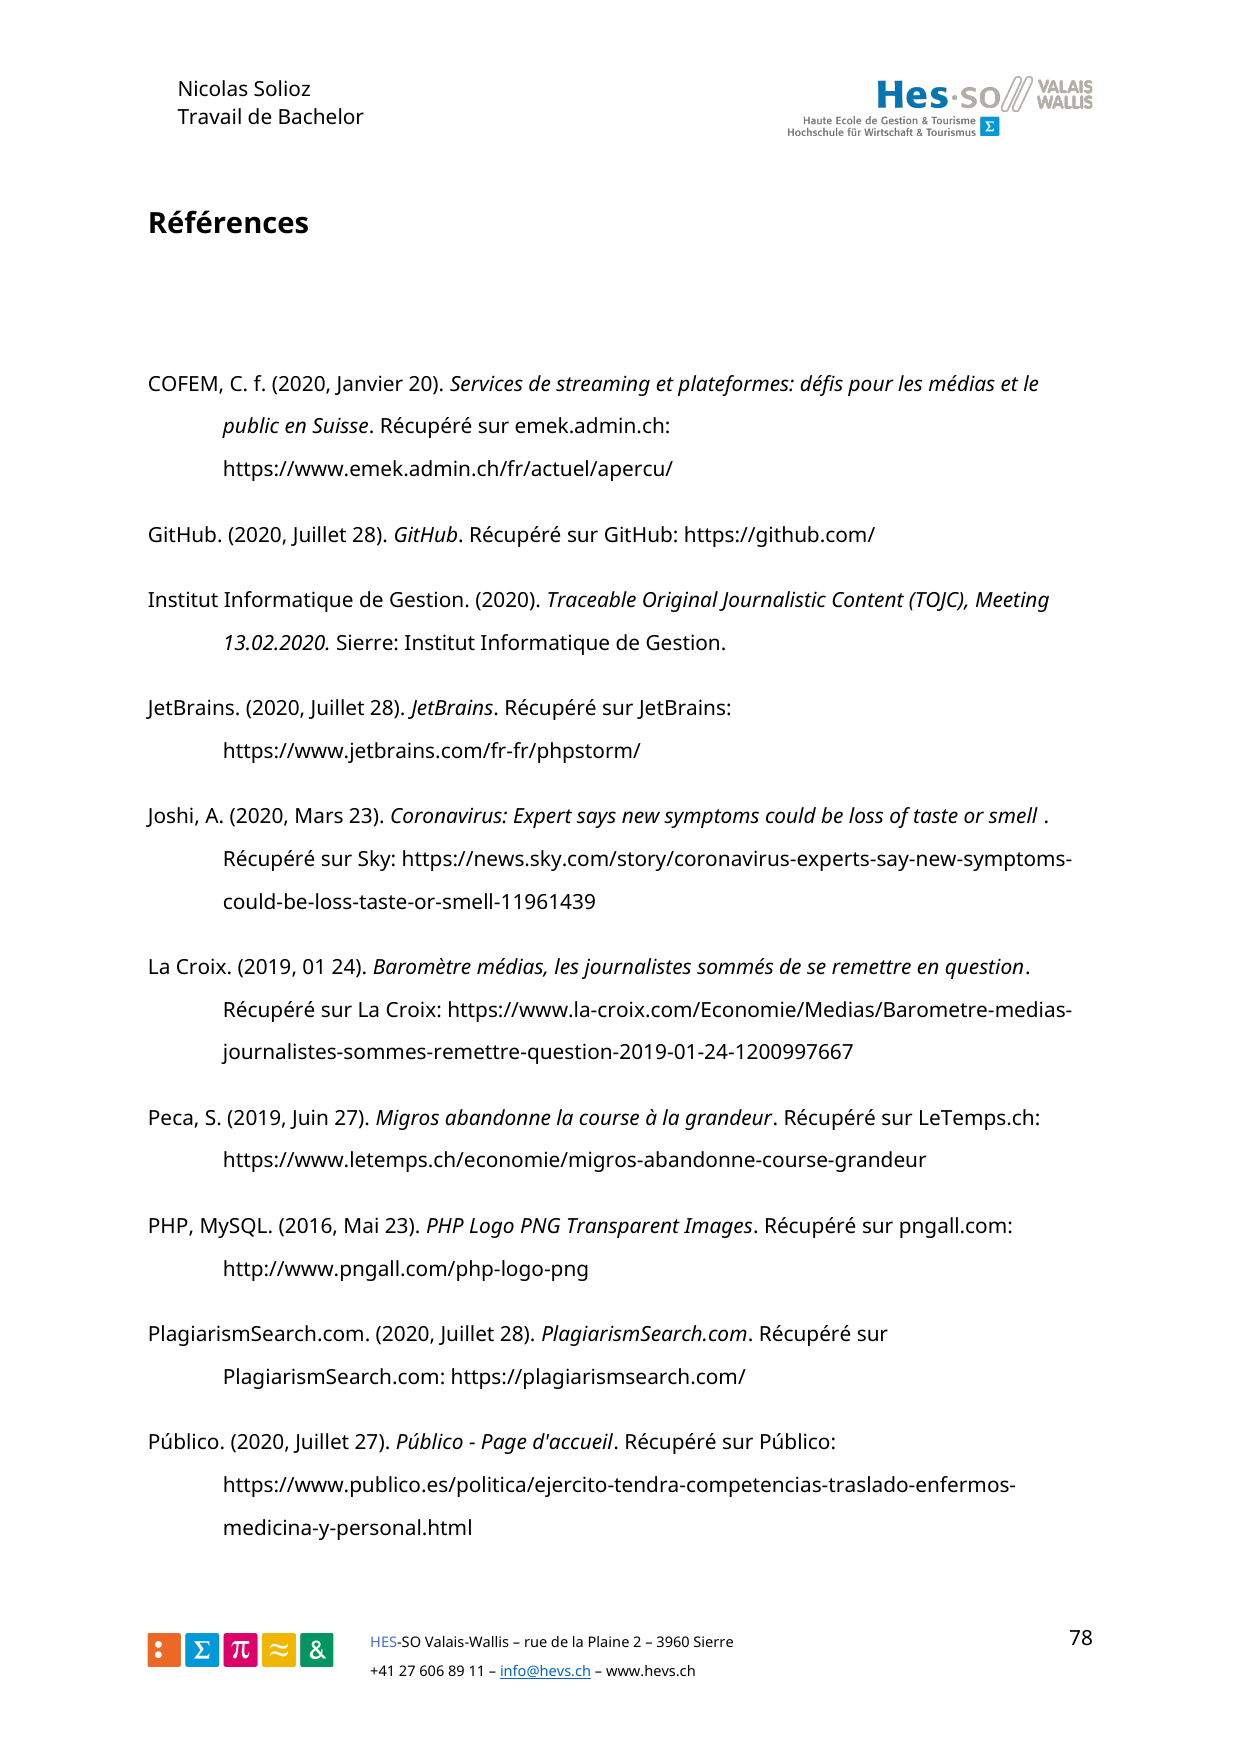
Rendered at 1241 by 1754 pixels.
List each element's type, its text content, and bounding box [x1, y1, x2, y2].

picture [196, 1654, 209, 1658]
picture [196, 1642, 202, 1652]
picture [219, 1633, 334, 1667]
picture [147, 1633, 185, 1667]
subtitle Références [148, 202, 1093, 242]
picture [788, 76, 1093, 136]
